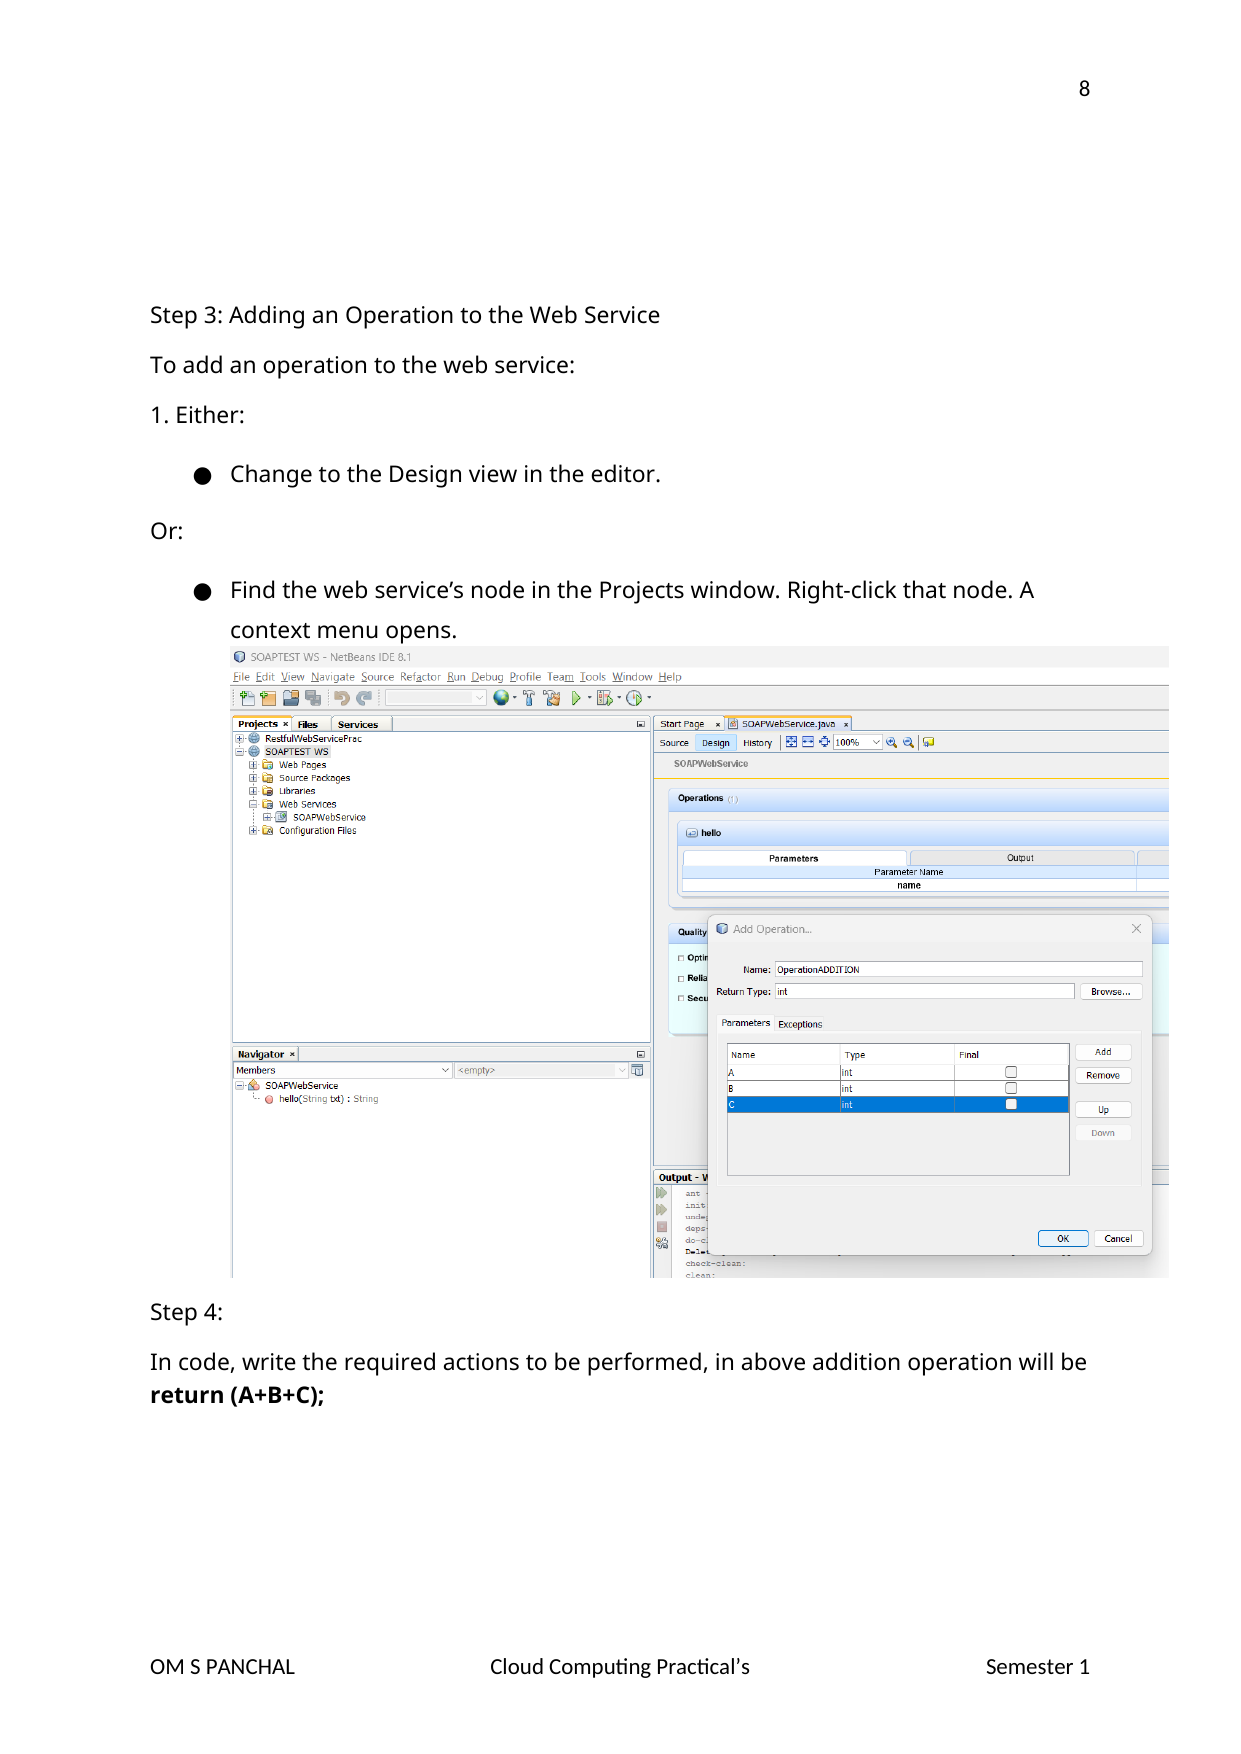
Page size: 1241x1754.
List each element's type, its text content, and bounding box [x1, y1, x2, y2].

text Or: [150, 515, 1090, 546]
text To add an operation to the web service: [150, 349, 1090, 380]
list Change to the Design view in the editor. [192, 449, 1090, 496]
picture [230, 646, 1169, 1278]
text 1. Either: [150, 399, 1090, 430]
text In code, write the required actions to be performed, in above addition operation will be return (A+B+C); [150, 1346, 1090, 1411]
text Step 3: Adding an Operation to the Web Service [150, 299, 1090, 331]
text Step 4: [150, 1296, 1090, 1328]
